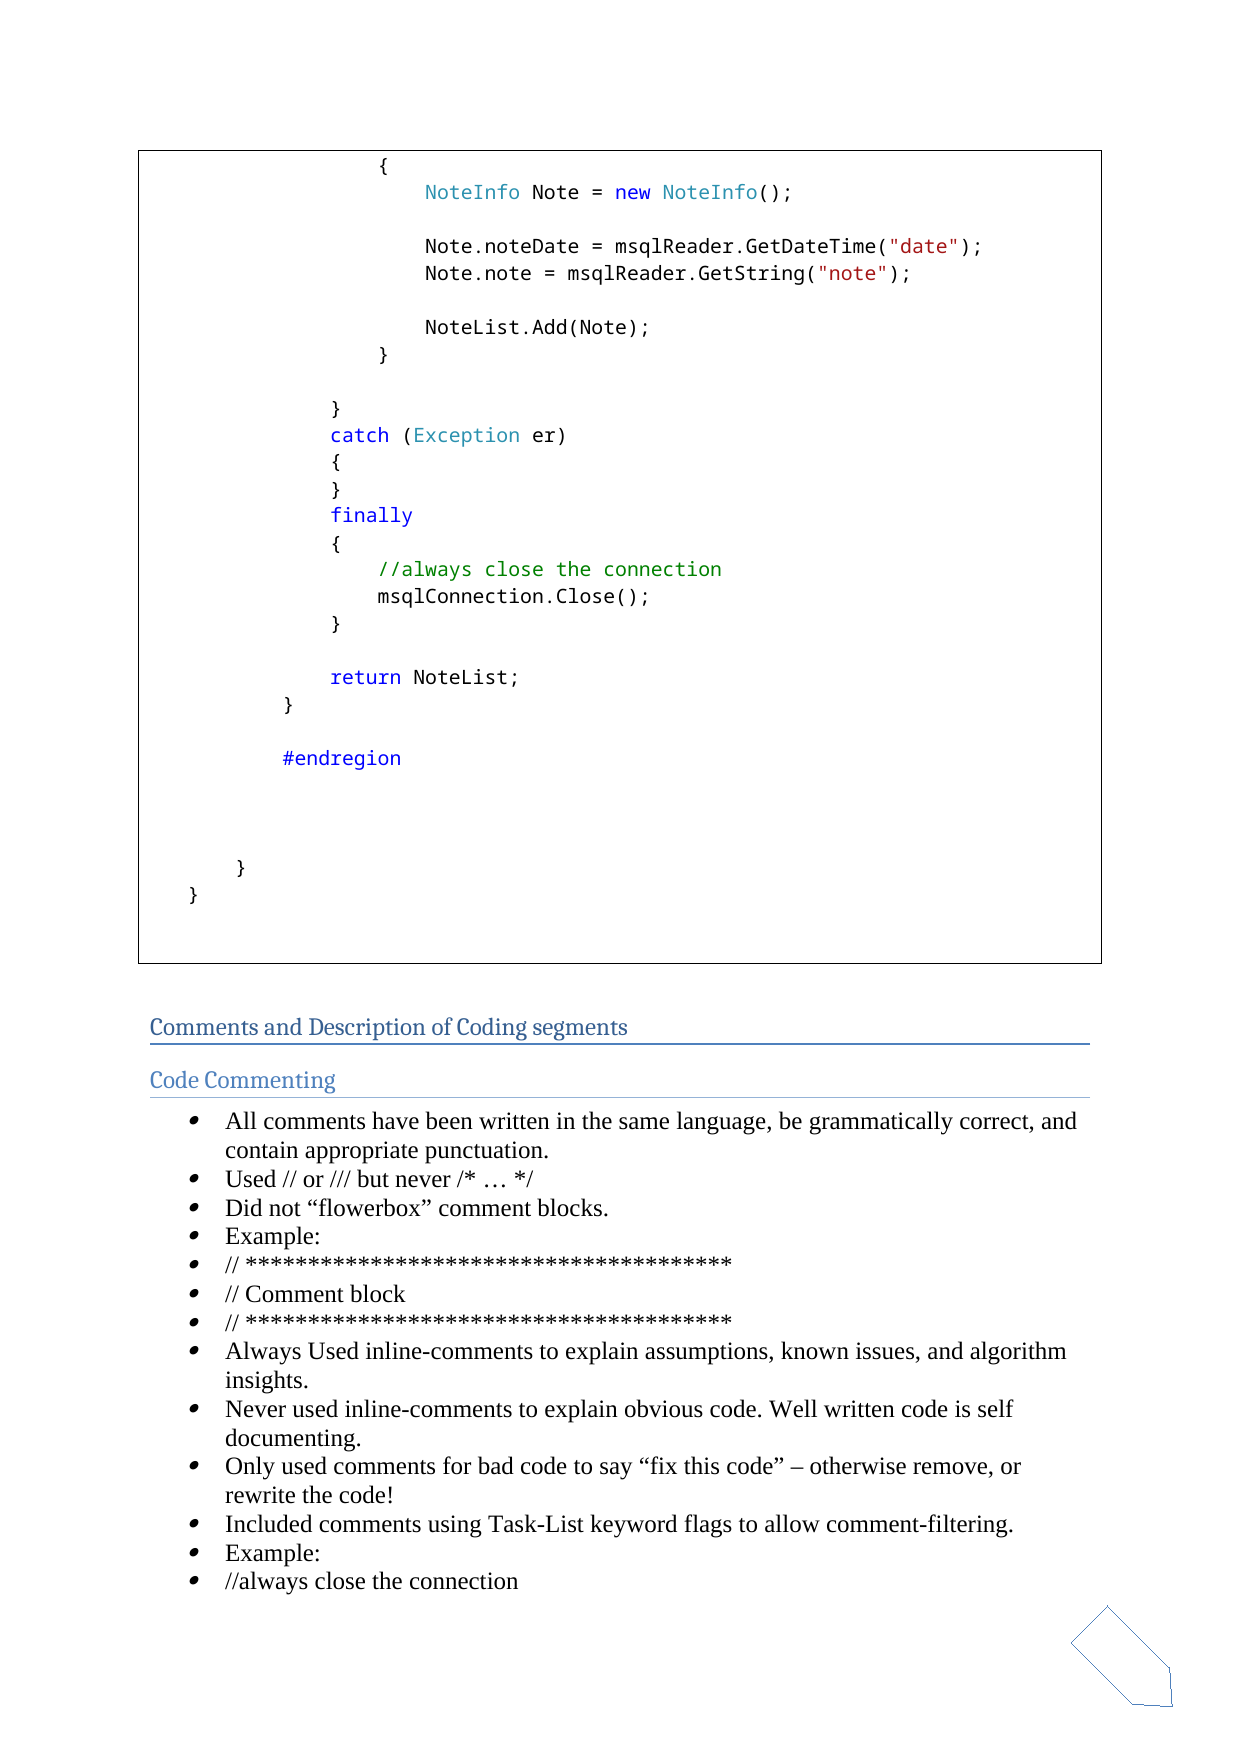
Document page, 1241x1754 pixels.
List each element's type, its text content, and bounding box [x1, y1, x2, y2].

list Example: [187, 1538, 1090, 1566]
list // *************************************** [187, 1308, 1090, 1336]
list Only used comments for bad code to say “fix this code” – otherwise remove, or rewrite the code! [187, 1451, 1090, 1509]
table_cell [139, 151, 1101, 962]
list Did not “flowerbox” comment blocks. [187, 1193, 1090, 1221]
list Never used inline-comments to explain obvious code. Well written code is self documenting. [187, 1394, 1090, 1451]
list All comments have been written in the same language, be grammatically correct, and contain appropriate punctuation. [187, 1106, 1090, 1164]
list Example: [187, 1221, 1090, 1250]
list Used // or /// but never /* … */ [187, 1164, 1090, 1193]
list Always Used inline-comments to explain assumptions, known issues, and algorithm insights. [187, 1336, 1090, 1394]
list // *************************************** [187, 1250, 1090, 1279]
list // Comment block [187, 1279, 1090, 1308]
list //always close the connection [187, 1566, 1090, 1595]
subtitle Code Commenting [150, 1066, 1090, 1097]
subtitle Comments and Description of Coding segments [150, 1012, 1090, 1043]
list Included comments using Task-List keyword flags to allow comment-filtering. [187, 1509, 1090, 1538]
